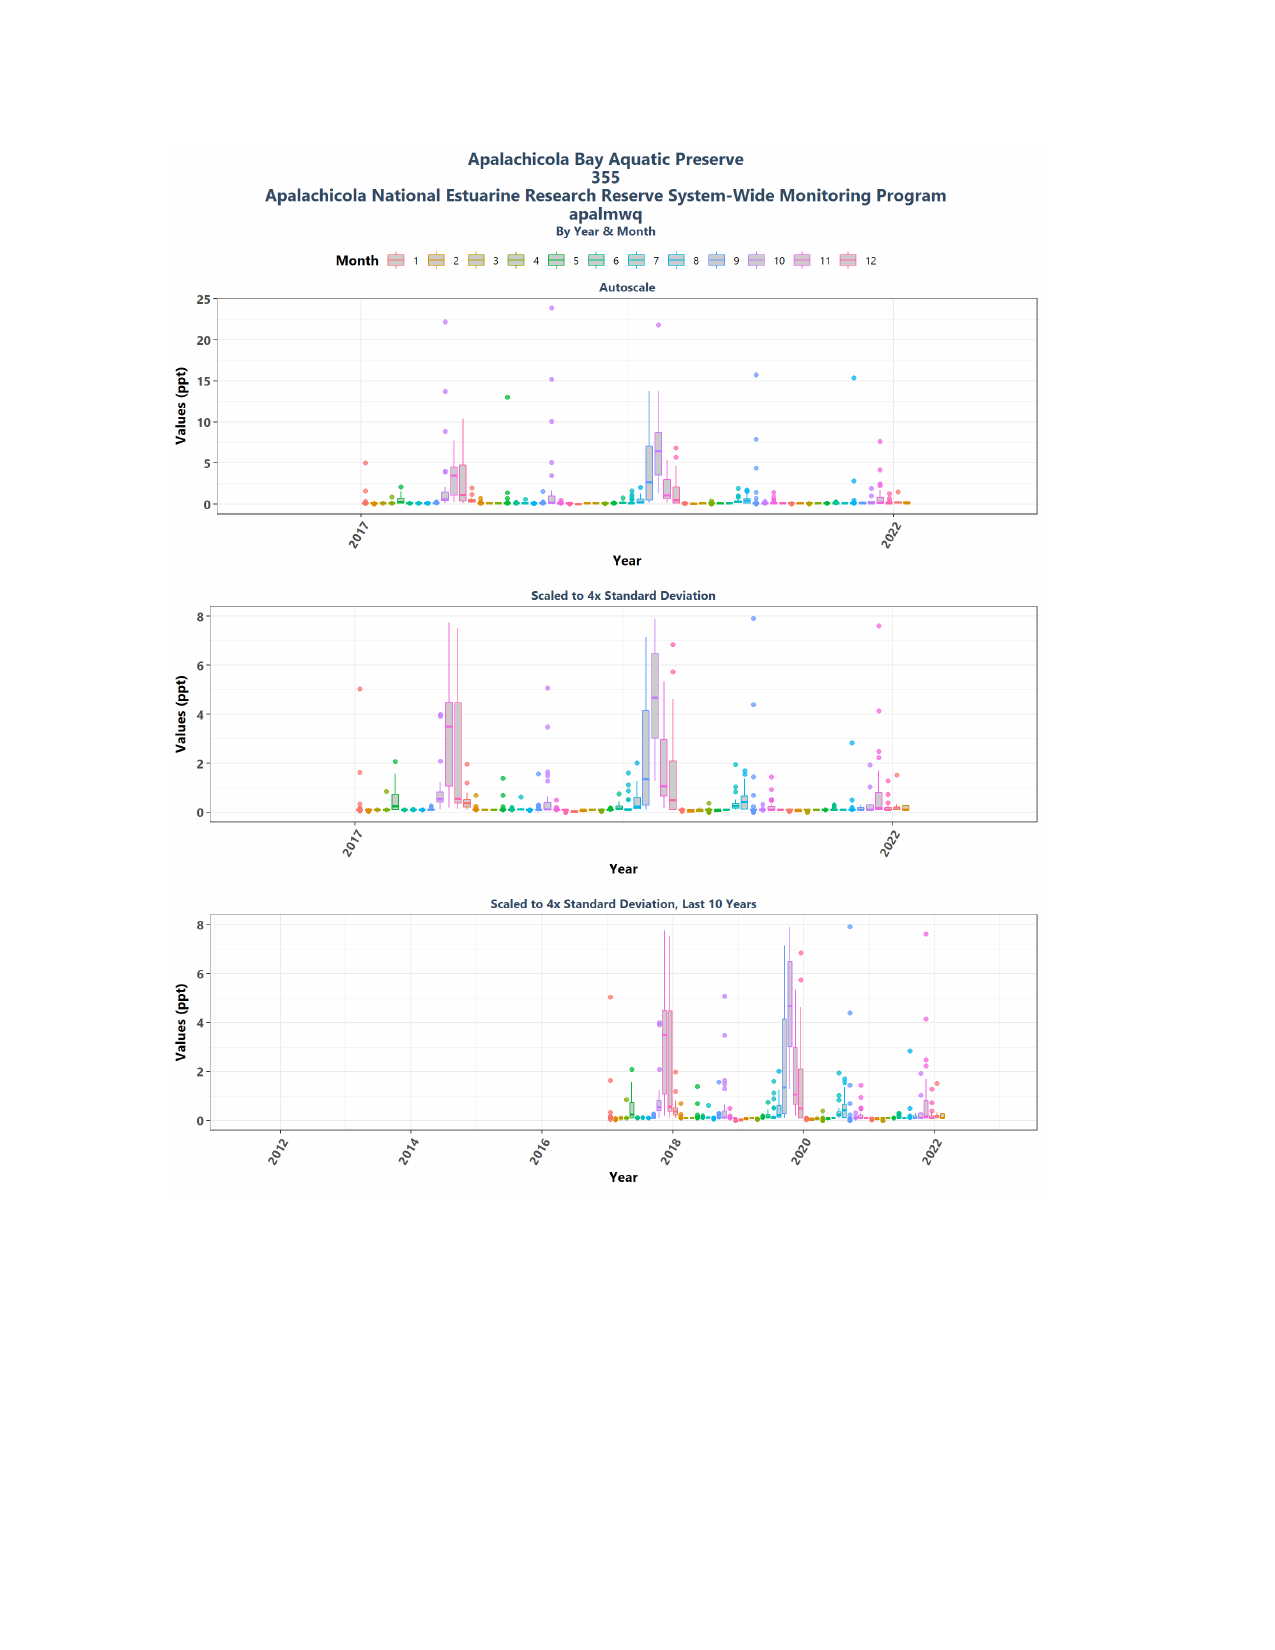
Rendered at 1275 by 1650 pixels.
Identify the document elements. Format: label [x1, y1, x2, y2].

picture [168, 150, 1044, 1200]
